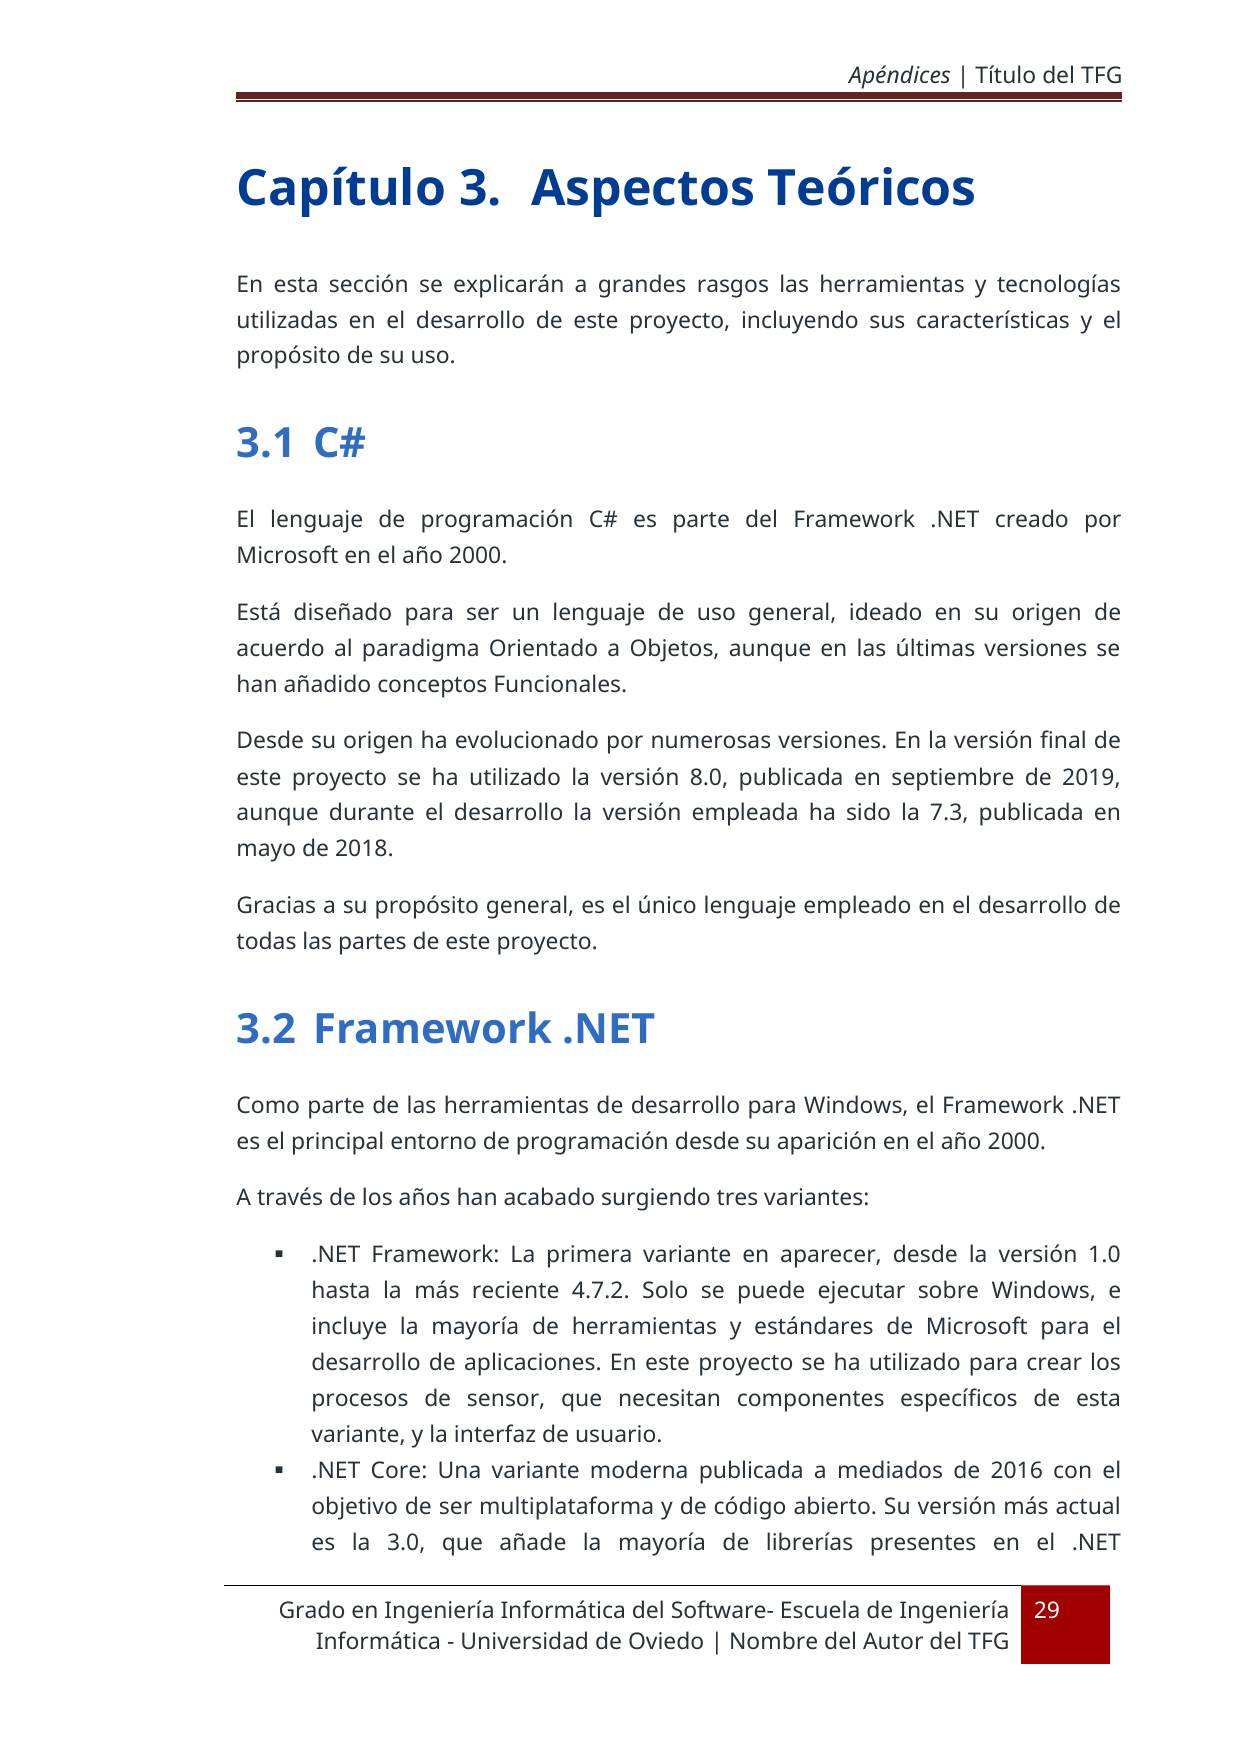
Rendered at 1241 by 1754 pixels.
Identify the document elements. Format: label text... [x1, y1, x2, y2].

text A través de los años han acabado surgiendo tres variantes: [236, 1181, 1122, 1213]
subtitle Aspectos Teóricos [236, 152, 1122, 220]
list .NET Framework: La primera variante en aparecer, desde la versión 1.0 hasta la más reciente 4.7.2. Solo se puede ejecutar sobre Windows, e incluye la mayoría de herramientas y estándares de Microsoft para el desarrollo de aplicaciones. En este proyecto se ha utilizado para crear los procesos de sensor, que necesitan componentes específicos de esta variante, y la interfaz de usuario. [274, 1238, 1122, 1449]
text En esta sección se explicarán a grandes rasgos las herramientas y tecnologías utilizadas en el desarrollo de este proyecto, incluyendo sus características y el propósito de su uso. [236, 268, 1122, 371]
subtitle Framework .NET [236, 998, 1122, 1055]
subtitle C# [236, 413, 1122, 470]
text Está diseñado para ser un lenguaje de uso general, ideado en su origen de acuerdo al paradigma Orientado a Objetos, aunque en las últimas versiones se han añadido conceptos Funcionales. [236, 596, 1122, 699]
text Gracias a su propósito general, es el único lenguaje empleado en el desarrollo de todas las partes de este proyecto. [236, 889, 1122, 956]
text El lenguaje de programación C# es parte del Framework .NET creado por Microsoft en el año 2000. [236, 503, 1122, 570]
text Como parte de las herramientas de desarrollo para Windows, el Framework .NET es el principal entorno de programación desde su aparición en el año 2000. [236, 1089, 1122, 1156]
text Desde su origen ha evolucionado por numerosas versiones. En la versión final de este proyecto se ha utilizado la versión 8.0, publicada en septiembre de 2019, aunque durante el desarrollo la versión empleada ha sido la 7.3, publicada en mayo de 2018. [236, 724, 1122, 863]
